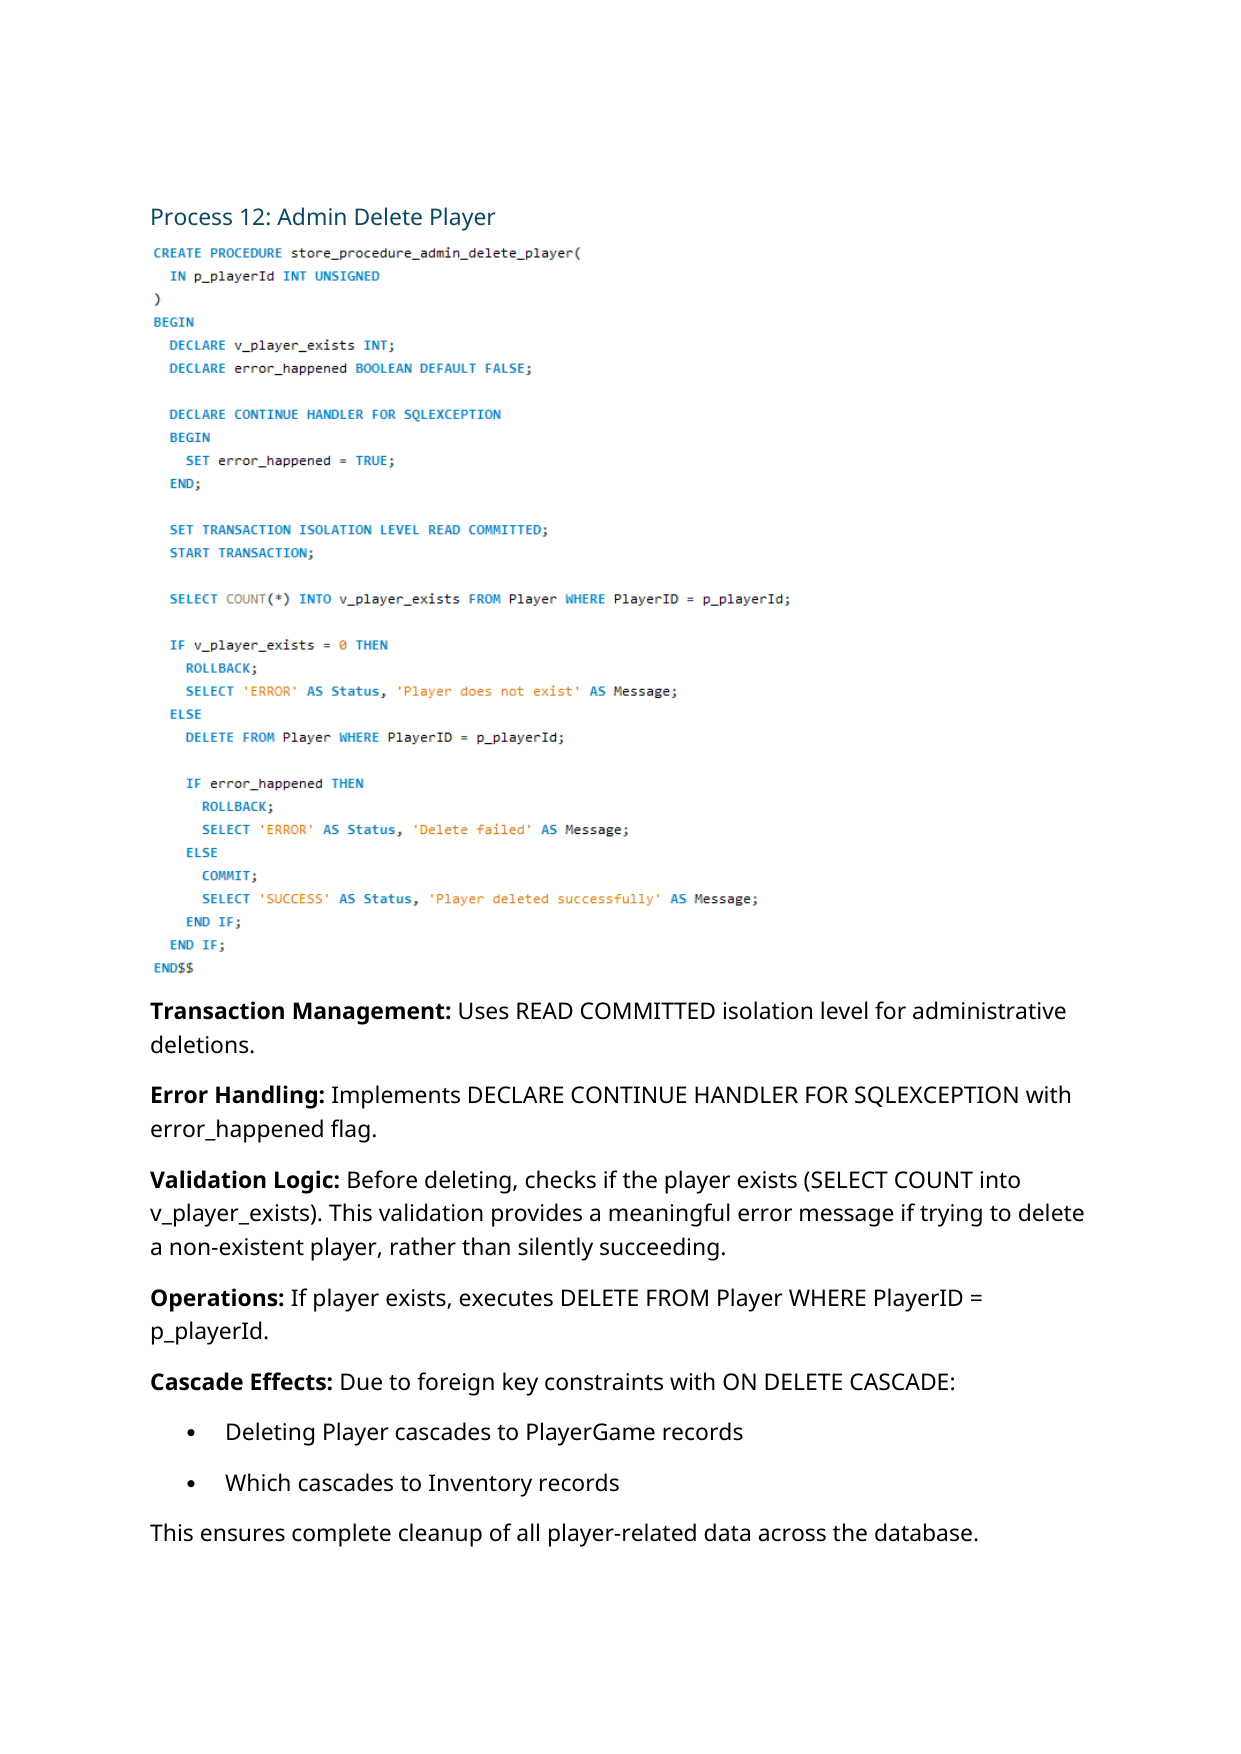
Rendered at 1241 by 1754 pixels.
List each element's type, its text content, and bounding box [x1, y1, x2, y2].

list Deleting Player cascades to PlayerGame records [187, 1416, 1090, 1447]
subtitle Process 12: Admin Delete Player [150, 200, 1090, 232]
text Operations: If player exists, executes DELETE FROM Player WHERE PlayerID = p_playerId. [150, 1281, 1090, 1346]
text Error Handling: Implements DECLARE CONTINUE HANDLER FOR SQLEXCEPTION with error_happened flag. [150, 1079, 1090, 1144]
text Cascade Effects: Due to foreign key constraints with ON DELETE CASCADE: [150, 1366, 1090, 1397]
text This ensures complete cleanup of all player-related data across the database. [150, 1517, 1090, 1548]
text Validation Logic: Before deleting, checks if the player exists (SELECT COUNT into v_player_exists). This validation provides a meaningful error message if trying to delete a non-existent player, rather than silently succeeding. [150, 1163, 1090, 1262]
list Which cascades to Inventory records [187, 1466, 1090, 1498]
picture [150, 238, 840, 976]
text Transaction Management: Uses READ COMMITTED isolation level for administrative deletions. [150, 995, 1090, 1060]
